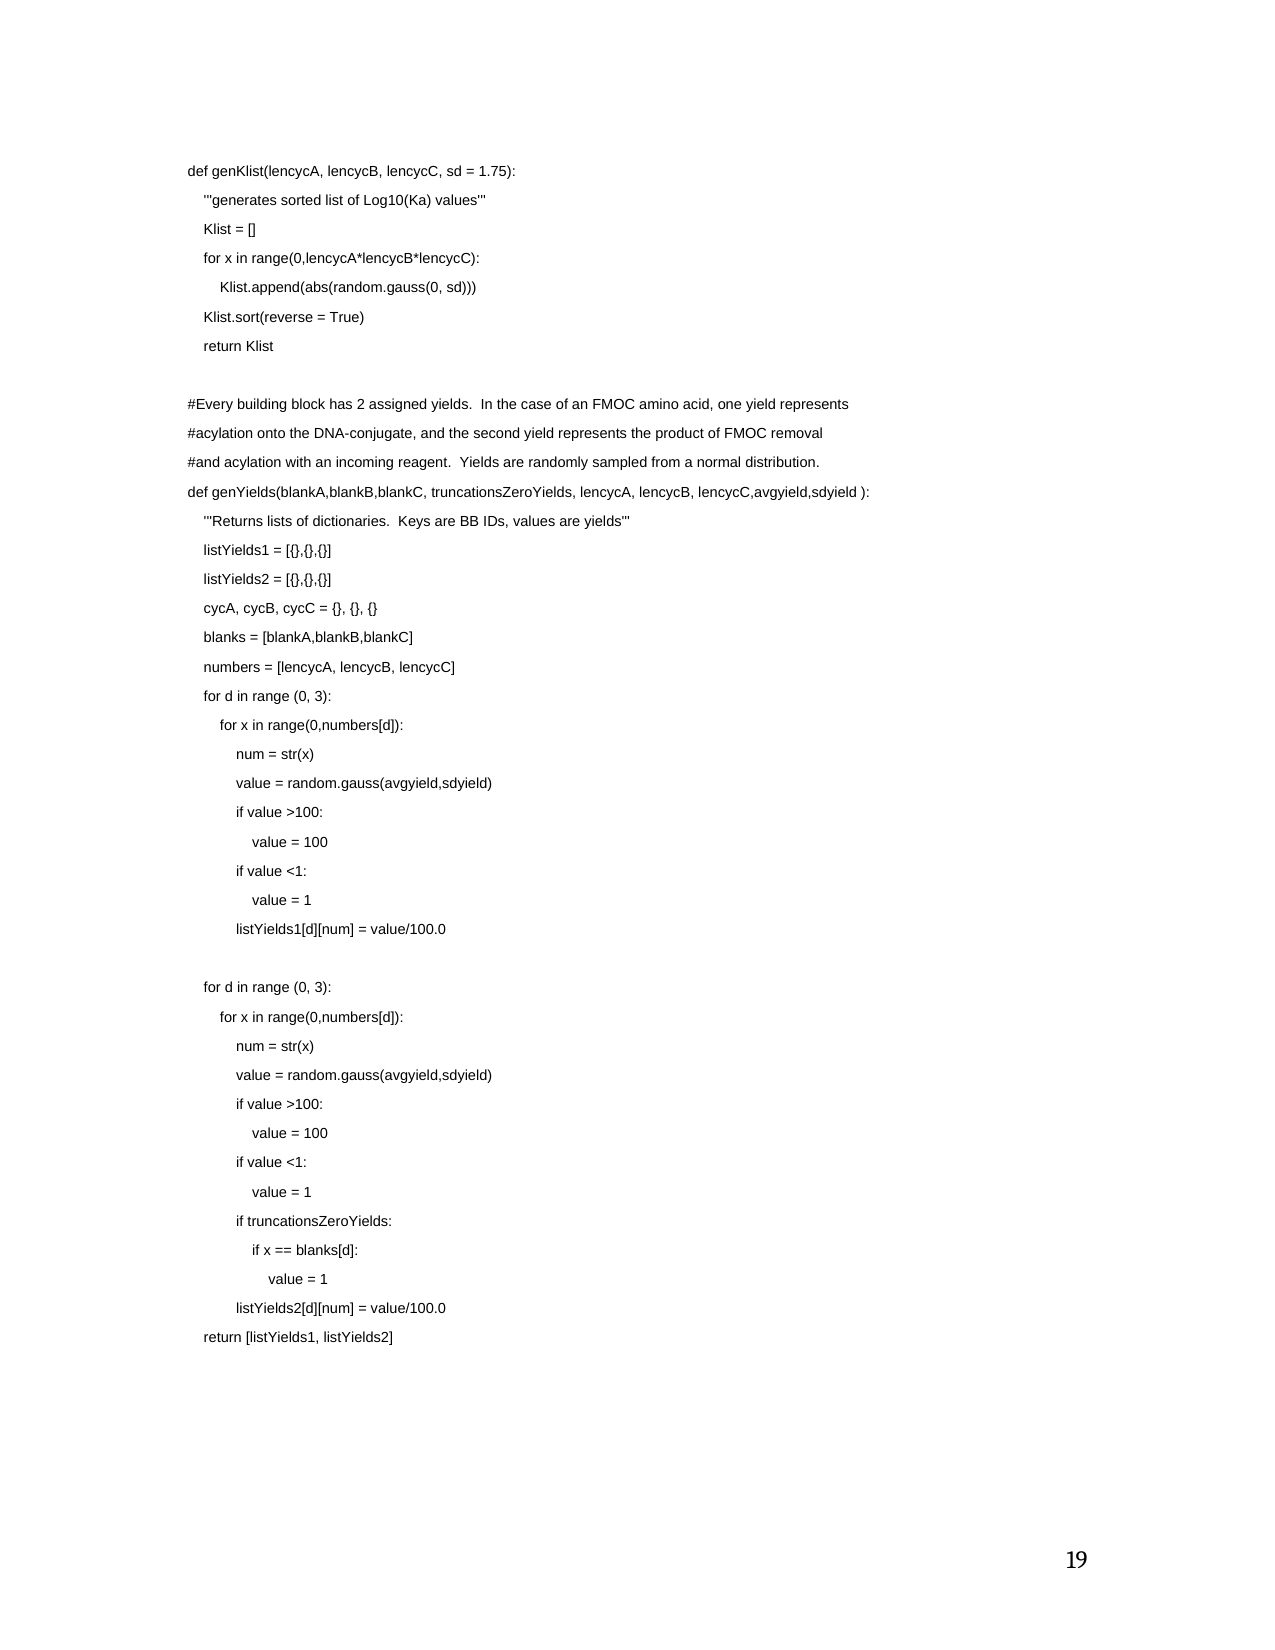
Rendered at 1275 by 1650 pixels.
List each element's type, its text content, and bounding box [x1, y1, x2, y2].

text value = 1 [187, 1171, 1087, 1200]
text if x == blanks[d]: [187, 1229, 1087, 1258]
text for x in range(0,numbers[d]): [187, 996, 1087, 1025]
text value = random.gauss(avgyield,sdyield) [187, 1054, 1087, 1083]
text num = str(x) [187, 733, 1087, 762]
text value = random.gauss(avgyield,sdyield) [187, 762, 1087, 792]
text value = 100 [187, 1112, 1087, 1142]
text '''generates sorted list of Log10(Ka) values''' [187, 179, 1087, 208]
text if value <1: [187, 1142, 1087, 1171]
text for d in range (0, 3): [187, 967, 1087, 996]
text def genKlist(lencycA, lencycB, lencycC, sd = 1.75): [187, 150, 1087, 179]
text Klist.append(abs(random.gauss(0, sd))) [187, 267, 1087, 296]
text Klist = [] [187, 208, 1087, 237]
text #acylation onto the DNA-conjugate, and the second yield represents the product of FMOC removal [187, 412, 1087, 442]
text listYields2 = [{},{},{}] [187, 558, 1087, 587]
text '''Returns lists of dictionaries. Keys are BB IDs, values are yields''' [187, 500, 1087, 529]
text if value <1: [187, 850, 1087, 879]
text listYields2[d][num] = value/100.0 [187, 1287, 1087, 1317]
text return Klist [187, 325, 1087, 354]
text numbers = [lencycA, lencycB, lencycC] [187, 646, 1087, 675]
text if value >100: [187, 1083, 1087, 1112]
text blanks = [blankA,blankB,blankC] [187, 617, 1087, 646]
text def genYields(blankA,blankB,blankC, truncationsZeroYields, lencycA, lencycB, lencycC,avgyield,sdyield ): [187, 471, 1087, 500]
text return [listYields1, listYields2] [187, 1317, 1087, 1346]
text for x in range(0,lencycA*lencycB*lencycC): [187, 237, 1087, 267]
text cycA, cycB, cycC = {}, {}, {} [187, 587, 1087, 617]
text listYields1[d][num] = value/100.0 [187, 908, 1087, 937]
text listYields1 = [{},{},{}] [187, 529, 1087, 558]
text if truncationsZeroYields: [187, 1200, 1087, 1229]
text value = 1 [187, 879, 1087, 908]
text num = str(x) [187, 1025, 1087, 1054]
text #Every building block has 2 assigned yields. In the case of an FMOC amino acid, one yield represents [187, 383, 1087, 412]
text value = 1 [187, 1258, 1087, 1287]
text Klist.sort(reverse = True) [187, 296, 1087, 325]
text for x in range(0,numbers[d]): [187, 704, 1087, 733]
text for d in range (0, 3): [187, 675, 1087, 704]
text value = 100 [187, 821, 1087, 850]
text if value >100: [187, 792, 1087, 821]
text #and acylation with an incoming reagent. Yields are randomly sampled from a normal distribution. [187, 442, 1087, 471]
